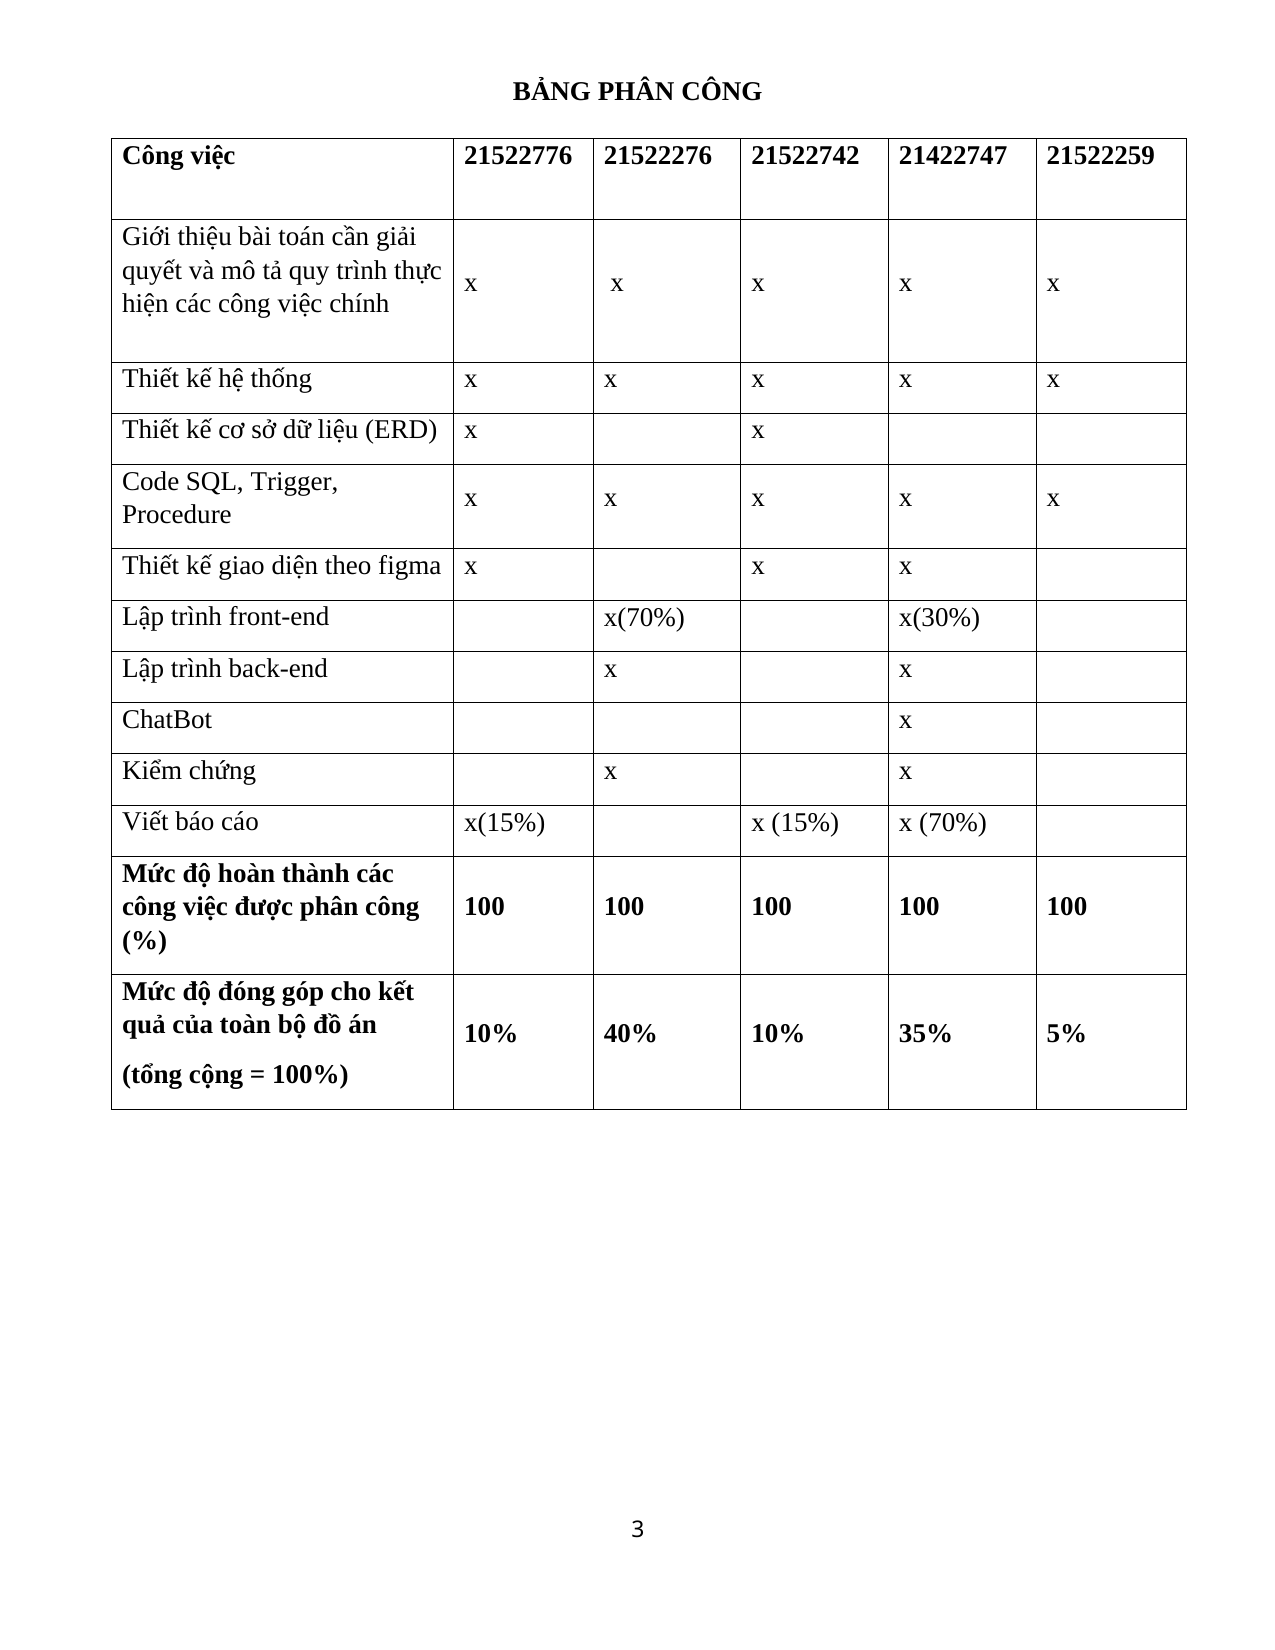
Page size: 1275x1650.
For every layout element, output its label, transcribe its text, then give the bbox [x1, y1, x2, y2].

table_cell 100 [594, 857, 740, 974]
table_cell [1037, 414, 1186, 464]
table_cell x [1037, 363, 1186, 412]
table_cell 100 [889, 857, 1036, 974]
table_cell x [454, 414, 593, 464]
table_cell x [594, 465, 740, 548]
table_cell 100 [454, 857, 593, 974]
table_cell x [889, 465, 1036, 548]
table_cell x [741, 220, 888, 362]
table_cell x [741, 363, 888, 412]
table_cell x [594, 754, 740, 804]
table_cell [594, 806, 740, 856]
table_cell x [889, 549, 1036, 599]
table_cell ChatBot [112, 703, 453, 753]
table_cell x(70%) [594, 601, 740, 651]
table_cell x [741, 465, 888, 548]
table_cell x [889, 703, 1036, 753]
table_cell Thiết kế cơ sở dữ liệu (ERD) [112, 414, 453, 464]
table_cell [1037, 652, 1186, 702]
table_cell x [1037, 465, 1186, 548]
table_cell [594, 703, 740, 753]
table_cell [594, 414, 740, 464]
table_cell [1037, 703, 1186, 753]
table_cell [1037, 549, 1186, 599]
table_cell [741, 601, 888, 651]
table_header 21522276 [594, 139, 740, 219]
table_header 21522259 [1037, 139, 1186, 219]
table_cell 40% [594, 975, 740, 1108]
table_cell Code SQL, Trigger, Procedure [112, 465, 453, 548]
table_cell x [454, 549, 593, 599]
table_cell x(15%) [454, 806, 593, 856]
table_cell x [889, 220, 1036, 362]
table_cell [1037, 806, 1186, 856]
table_cell Mức độ hoàn thành các công việc được phân công (%) [112, 857, 453, 974]
table_cell x [889, 652, 1036, 702]
table_cell Giới thiệu bài toán cần giải quyết và mô tả quy trình thực hiện các công việc chính [112, 220, 453, 362]
table_cell x [741, 549, 888, 599]
table_cell x [594, 363, 740, 412]
table_cell [1037, 601, 1186, 651]
table_cell Viết báo cáo [112, 806, 453, 856]
table_cell 35% [889, 975, 1036, 1108]
table_cell x [594, 220, 740, 362]
table_cell [454, 703, 593, 753]
table_header Công việc [112, 139, 453, 219]
table_header 21522776 [454, 139, 593, 219]
table_cell x (15%) [741, 806, 888, 856]
table_cell Lập trình back-end [112, 652, 453, 702]
table_cell [454, 754, 593, 804]
table_cell 100 [741, 857, 888, 974]
table_cell x(30%) [889, 601, 1036, 651]
table_cell x [454, 363, 593, 412]
table_header 21522742 [741, 139, 888, 219]
table_cell 100 [1037, 857, 1186, 974]
table_cell [594, 549, 740, 599]
table_header 21422747 [889, 139, 1036, 219]
table_cell Kiểm chứng [112, 754, 453, 804]
table_cell [454, 601, 593, 651]
text BẢNG PHÂN CÔNG [150, 75, 1125, 106]
table_cell x [741, 414, 888, 464]
table_cell x [1037, 220, 1186, 362]
table_cell x [454, 465, 593, 548]
table_cell 10% [741, 975, 888, 1108]
table_cell [741, 652, 888, 702]
table_cell [889, 414, 1036, 464]
table_cell [1037, 754, 1186, 804]
table_cell 10% [454, 975, 593, 1108]
table_cell x [889, 363, 1036, 412]
table_cell [741, 703, 888, 753]
table_cell [454, 652, 593, 702]
table_cell x (70%) [889, 806, 1036, 856]
table_cell 5% [1037, 975, 1186, 1108]
table_cell Lập trình front-end [112, 601, 453, 651]
table_cell Thiết kế hệ thống [112, 363, 453, 412]
table_cell Thiết kế giao diện theo figma [112, 549, 453, 599]
table_cell x [594, 652, 740, 702]
table_cell x [454, 220, 593, 362]
table_cell x [889, 754, 1036, 804]
table_cell [741, 754, 888, 804]
table_cell Mức độ đóng góp cho kết quả của toàn bộ đồ án (tổng cộng = 100%) [112, 975, 453, 1108]
